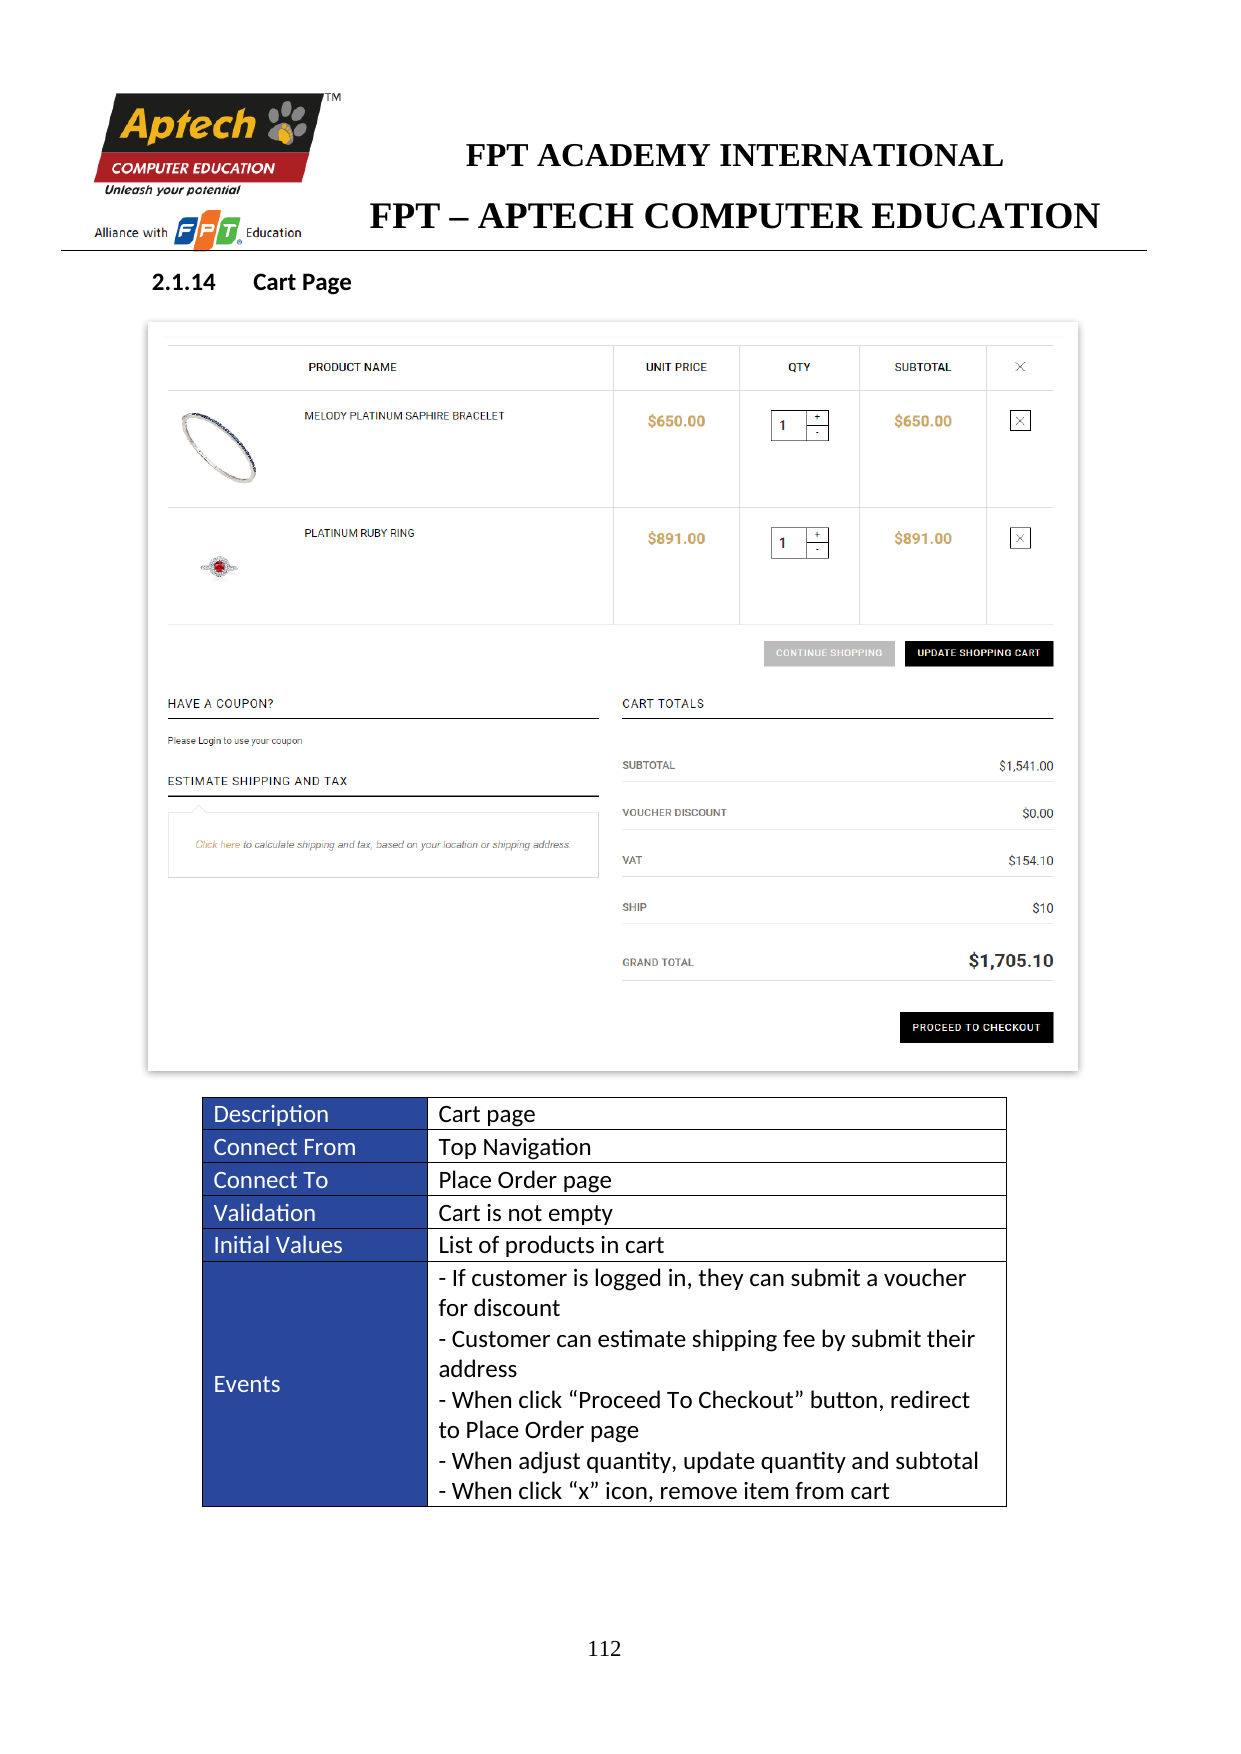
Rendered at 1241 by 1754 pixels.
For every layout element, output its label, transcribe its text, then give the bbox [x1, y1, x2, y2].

table_cell Connect To [203, 1163, 427, 1195]
table_cell Place Order page [428, 1163, 1006, 1195]
subtitle Cart Page [216, 251, 1105, 296]
table_cell Initial Values [203, 1229, 427, 1261]
table_cell Connect From [203, 1130, 427, 1162]
picture [90, 86, 344, 250]
table_cell - If customer is logged in, they can submit a voucher for discount - Customer can estimate shipping fee by submit their address - When click “Proceed To Checkout” button, redirect to Place Order page - When adjust quantity, update quantity and subtotal - When click “x” icon, remove item from cart [428, 1262, 1006, 1506]
picture [90, 251, 216, 256]
table_cell Cart is not empty [428, 1196, 1006, 1228]
picture [163, 336, 1064, 1056]
table_cell Events [203, 1262, 427, 1506]
table_cell List of products in cart [428, 1229, 1006, 1261]
table_cell Top Navigation [428, 1130, 1006, 1162]
table_cell Validation [203, 1196, 427, 1228]
table_header Description [203, 1098, 427, 1129]
table_header Cart page [428, 1098, 1006, 1129]
subtitle Cart Page [216, 150, 1105, 250]
